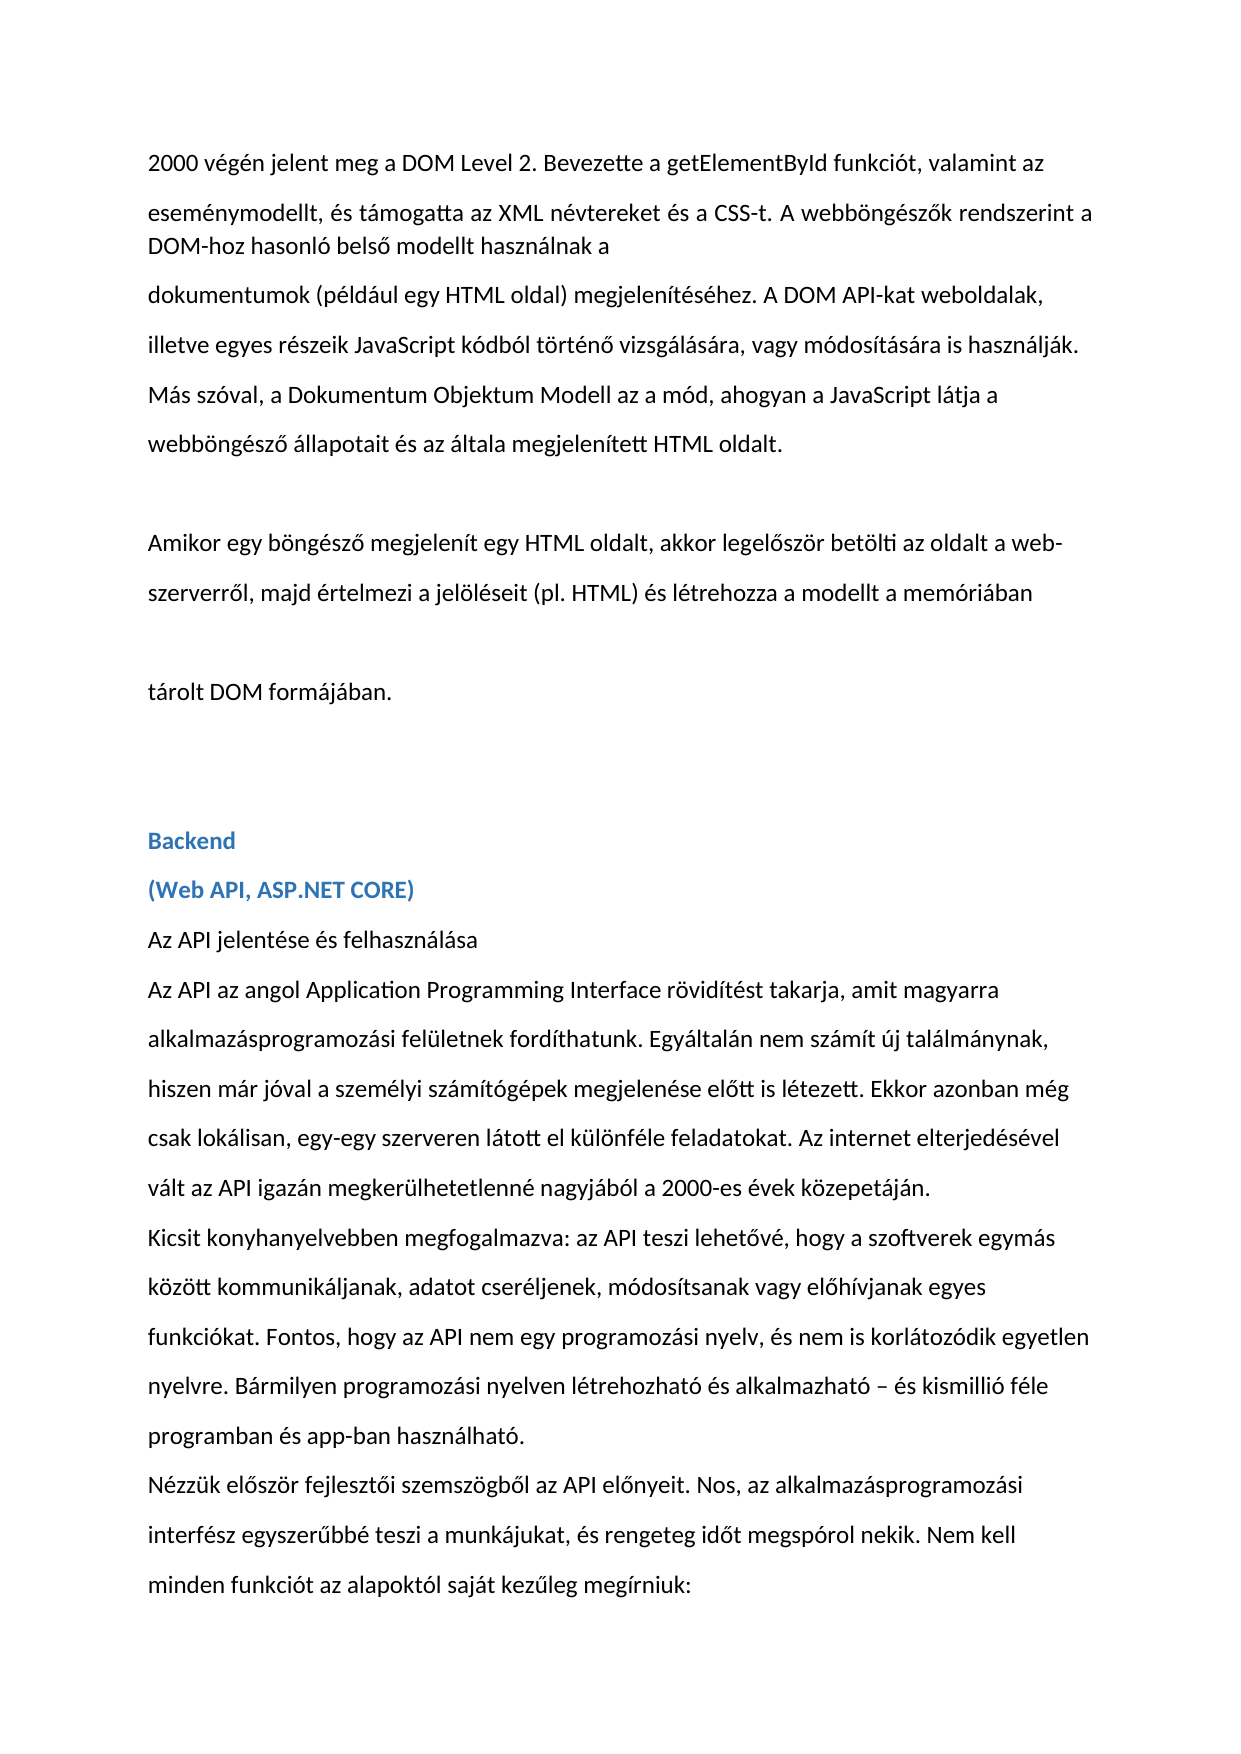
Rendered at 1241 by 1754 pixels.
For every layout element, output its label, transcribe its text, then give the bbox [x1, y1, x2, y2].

text Más szóval, a Dokumentum Objektum Modell az a mód, ahogyan a JavaScript látja a [148, 379, 1093, 409]
text hiszen már jóval a személyi számítógépek megjelenése előtt is létezett. Ekkor azonban még [148, 1073, 1093, 1103]
text vált az API igazán megkerülhetetlenné nagyjából a 2000-es évek közepetáján. [148, 1172, 1093, 1203]
text Az API jelentése és felhasználása [148, 924, 1093, 955]
text tárolt DOM formájában. [148, 676, 1093, 707]
text alkalmazásprogramozási felületnek fordíthatunk. Egyáltalán nem számít új találmánynak, [148, 1023, 1093, 1054]
text (Web API, ASP.NET CORE) [148, 875, 1093, 905]
text illetve egyes részeik JavaScript kódból történő vizsgálására, vagy módosítására is használják. [148, 329, 1093, 360]
text között kommunikáljanak, adatot cseréljenek, módosítsanak vagy előhívjanak egyes [148, 1271, 1093, 1302]
text programban és app-ban használható. [148, 1420, 1093, 1451]
text Amikor egy böngésző megjelenít egy HTML oldalt, akkor legelőször betölti az oldalt a web- [148, 528, 1093, 558]
text 2000 végén jelent meg a DOM Level 2. Bevezette a getElementById funkciót, valamint az [148, 148, 1093, 178]
text Az API az angol Application Programming Interface rövidítést takarja, amit magyarra [148, 974, 1093, 1004]
text eseménymodellt, és támogatta az XML névtereket és a CSS-t. A webböngészők rendszerint a DOM-hoz hasonló belső modellt használnak a [148, 197, 1093, 261]
text Nézzük először fejlesztői szemszögből az API előnyeit. Nos, az alkalmazásprogramozási [148, 1470, 1093, 1500]
text dokumentumok (például egy HTML oldal) megjelenítéséhez. A DOM API-kat weboldalak, [148, 280, 1093, 310]
text csak lokálisan, egy-egy szerveren látott el különféle feladatokat. Az internet elterjedésével [148, 1123, 1093, 1153]
text Kicsit konyhanyelvebben megfogalmazva: az API teszi lehetővé, hogy a szoftverek egymás [148, 1222, 1093, 1252]
text funkciókat. Fontos, hogy az API nem egy programozási nyelv, és nem is korlátozódik egyetlen [148, 1321, 1093, 1351]
text minden funkciót az alapoktól saját kezűleg megírniuk: [148, 1569, 1093, 1599]
text szerverről, majd értelmezi a jelöléseit (pl. HTML) és létrehozza a modellt a memóriában [148, 577, 1093, 608]
text webböngésző állapotait és az általa megjelenített HTML oldalt. [148, 428, 1093, 459]
text Backend [148, 825, 1093, 856]
text nyelvre. Bármilyen programozási nyelven létrehozható és alkalmazható – és kismillió féle [148, 1371, 1093, 1401]
text interfész egyszerűbbé teszi a munkájukat, és rengeteg időt megspórol nekik. Nem kell [148, 1519, 1093, 1550]
